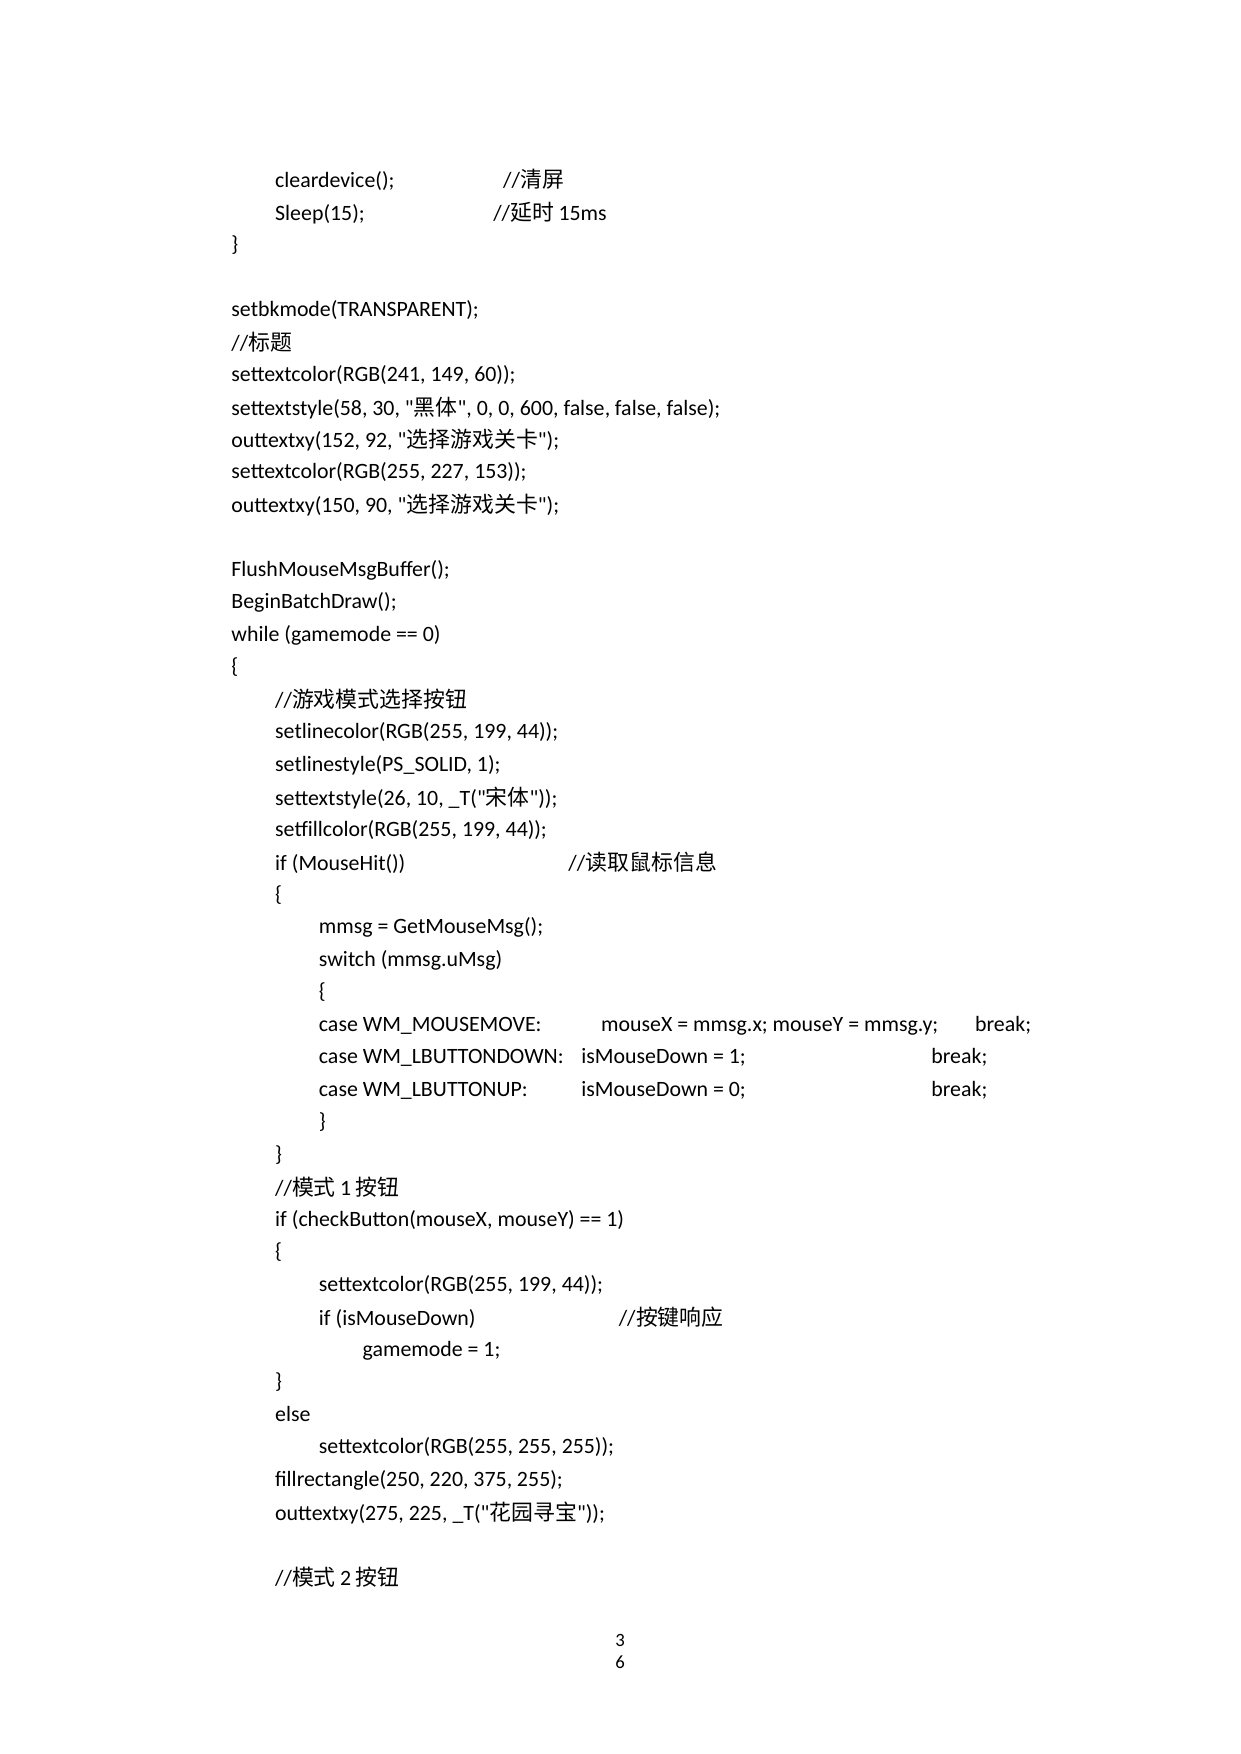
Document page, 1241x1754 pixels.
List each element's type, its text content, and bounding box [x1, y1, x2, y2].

text if (isMouseDown) //按键响应 [187, 1299, 1053, 1332]
text Sleep(15); //延时15ms [187, 194, 1053, 227]
text settextcolor(RGB(255, 227, 153)); [187, 454, 1053, 487]
text switch (mmsg.uMsg) [187, 942, 1053, 974]
text outtextxy(275, 225, _T("花园寻宝")); [187, 1494, 1053, 1527]
text //模式1按钮 [187, 1169, 1053, 1202]
text mmsg = GetMouseMsg(); [187, 909, 1053, 942]
text } [187, 227, 1053, 259]
text outtextxy(150, 90, "选择游戏关卡"); [187, 487, 1053, 519]
text settextstyle(26, 10, _T("宋体")); [187, 779, 1053, 812]
text FlushMouseMsgBuffer(); [187, 552, 1053, 584]
text fillrectangle(250, 220, 375, 255); [187, 1462, 1053, 1494]
text if (MouseHit()) //读取鼠标信息 [187, 844, 1053, 877]
text //游戏模式选择按钮 [187, 682, 1053, 714]
text { [187, 1234, 1053, 1267]
text setbkmode(TRANSPARENT); [187, 292, 1053, 324]
text setfillcolor(RGB(255, 199, 44)); [187, 812, 1053, 844]
text //模式2按钮 [187, 1559, 1053, 1592]
text } [187, 1137, 1053, 1169]
text { [187, 974, 1053, 1007]
text settextstyle(58, 30, "黑体", 0, 0, 600, false, false, false); [187, 389, 1053, 422]
text case WM_LBUTTONDOWN: isMouseDown = 1; break; [187, 1039, 1053, 1072]
text //标题 [187, 324, 1053, 357]
text while (gamemode == 0) [187, 617, 1053, 649]
text cleardevice(); //清屏 [187, 162, 1053, 194]
text BeginBatchDraw(); [187, 584, 1053, 617]
text if (checkButton(mouseX, mouseY) == 1) [187, 1202, 1053, 1234]
text setlinecolor(RGB(255, 199, 44)); [187, 714, 1053, 747]
text else [187, 1397, 1053, 1429]
text { [187, 649, 1053, 682]
text setlinestyle(PS_SOLID, 1); [187, 747, 1053, 779]
text settextcolor(RGB(255, 255, 255)); [187, 1429, 1053, 1462]
text gamemode = 1; [187, 1332, 1053, 1364]
text settextcolor(RGB(241, 149, 60)); [187, 357, 1053, 389]
text settextcolor(RGB(255, 199, 44)); [187, 1267, 1053, 1299]
text outtextxy(152, 92, "选择游戏关卡"); [187, 422, 1053, 454]
text case WM_MOUSEMOVE: mouseX = mmsg.x; mouseY = mmsg.y; break; [187, 1007, 1053, 1039]
text { [187, 877, 1053, 909]
text } [187, 1364, 1053, 1397]
text case WM_LBUTTONUP: isMouseDown = 0; break; [187, 1072, 1053, 1104]
text } [187, 1104, 1053, 1137]
